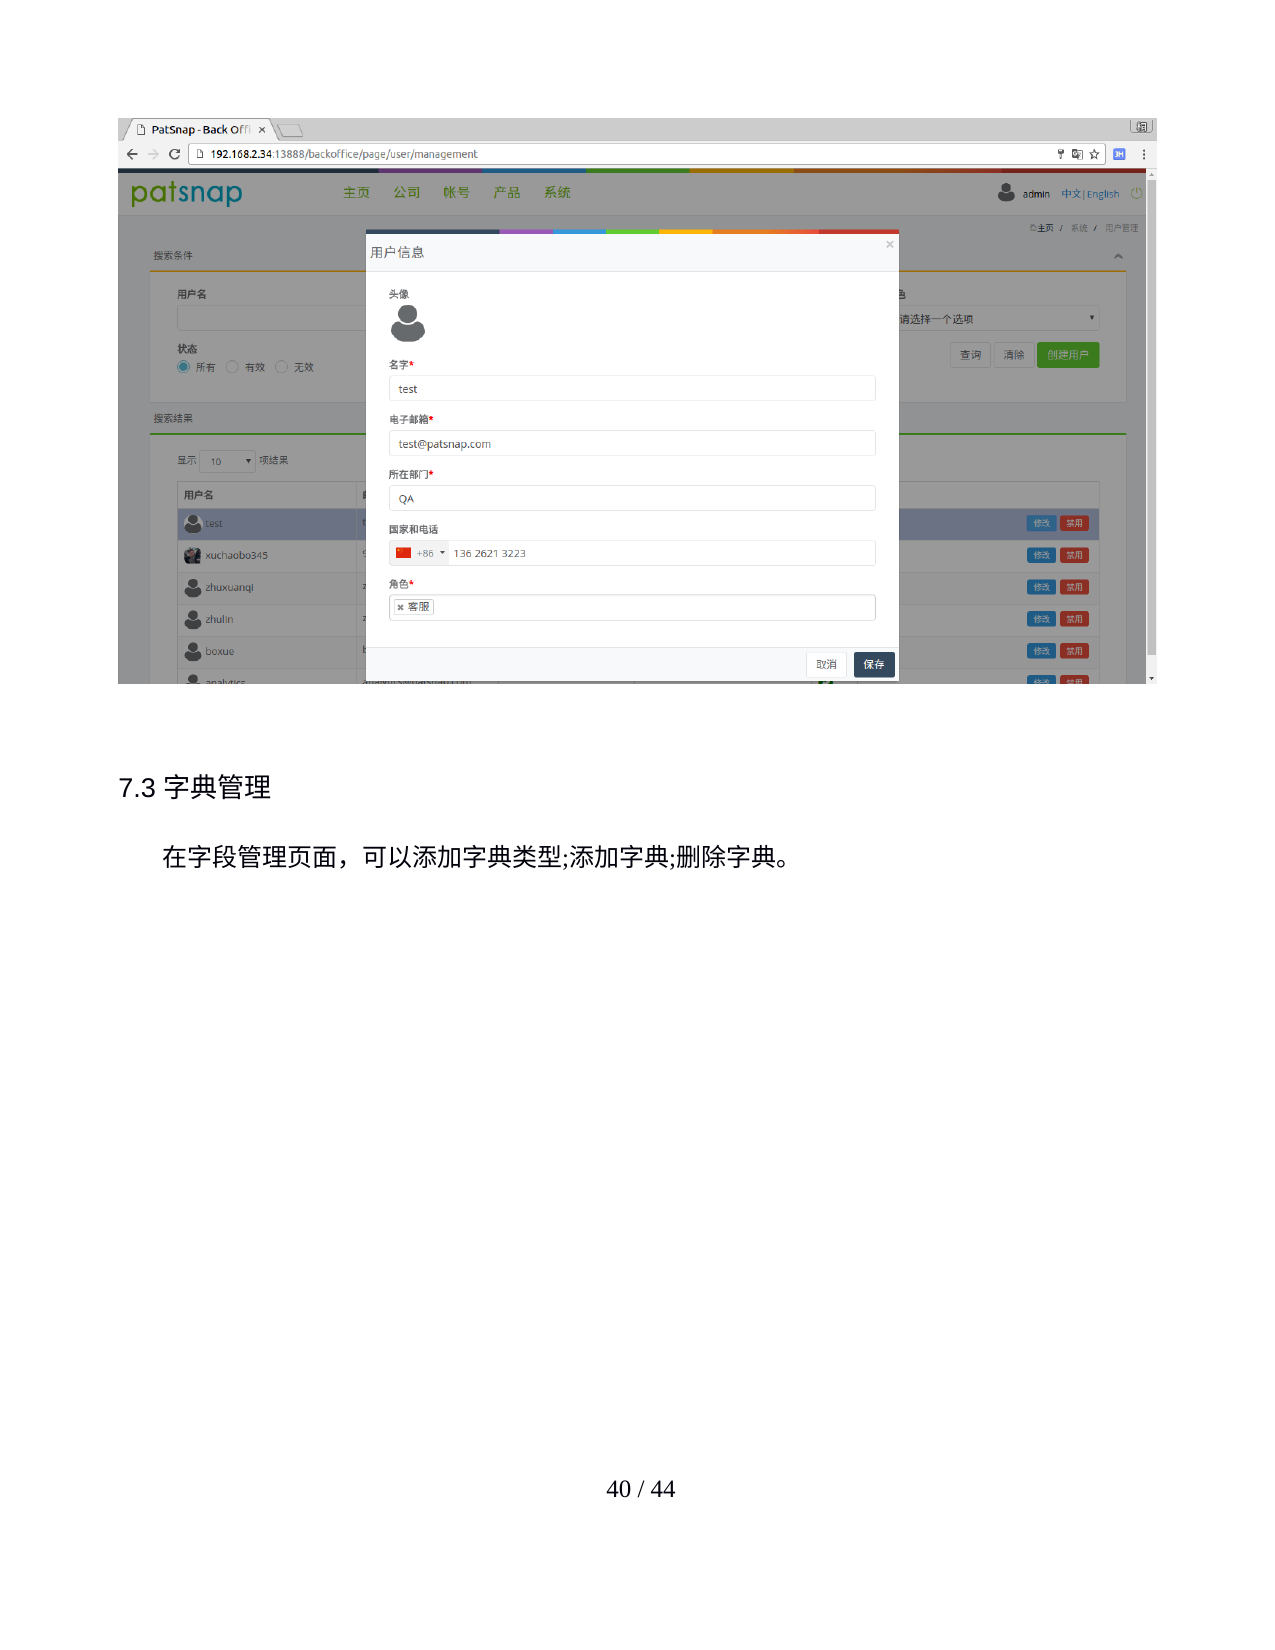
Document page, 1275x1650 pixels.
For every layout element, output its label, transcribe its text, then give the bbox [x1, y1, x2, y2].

picture [118, 118, 1157, 684]
text 在字段管理页面，可以添加字典类型;添加字典;删除字典。 [118, 838, 1157, 874]
subtitle 7.3 字典管理 [118, 766, 1157, 806]
